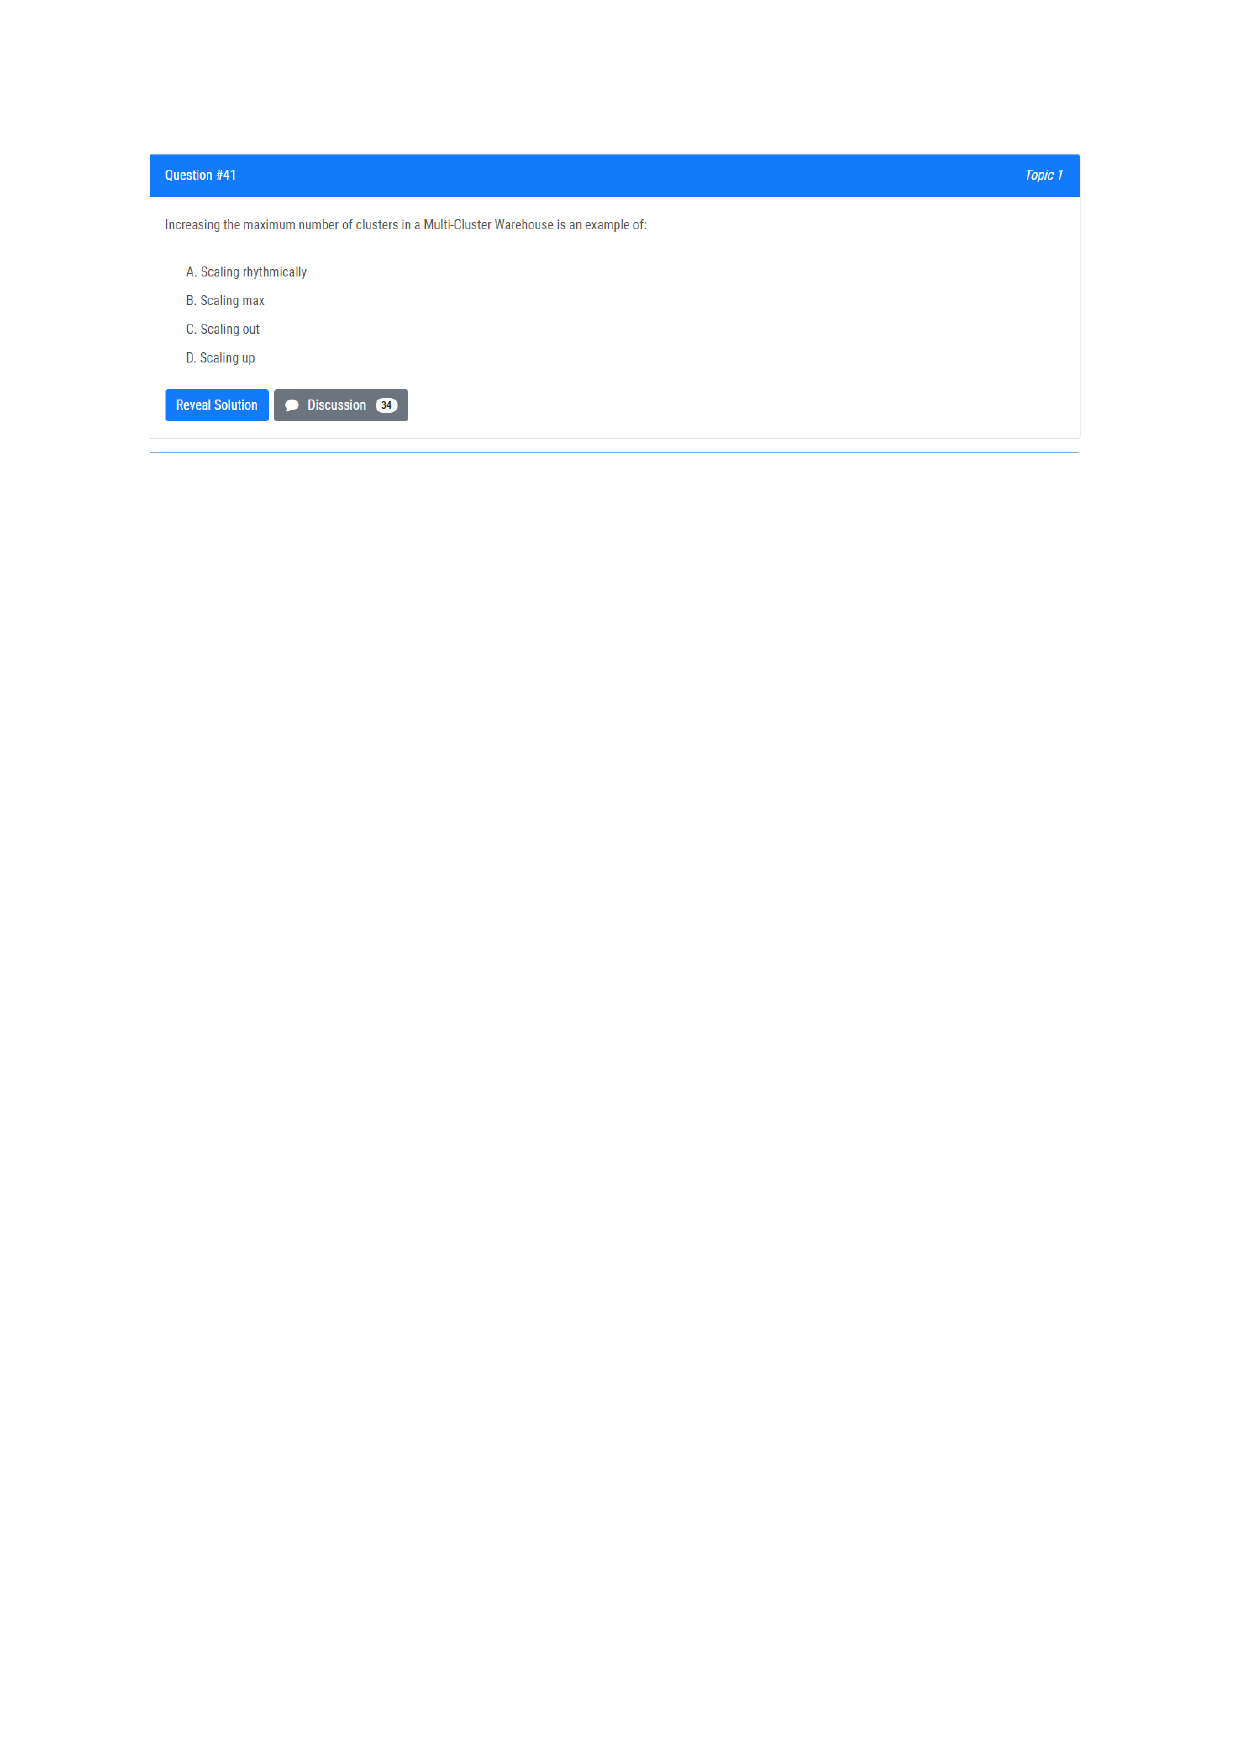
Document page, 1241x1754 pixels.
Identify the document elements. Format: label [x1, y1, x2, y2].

picture [150, 150, 1091, 453]
